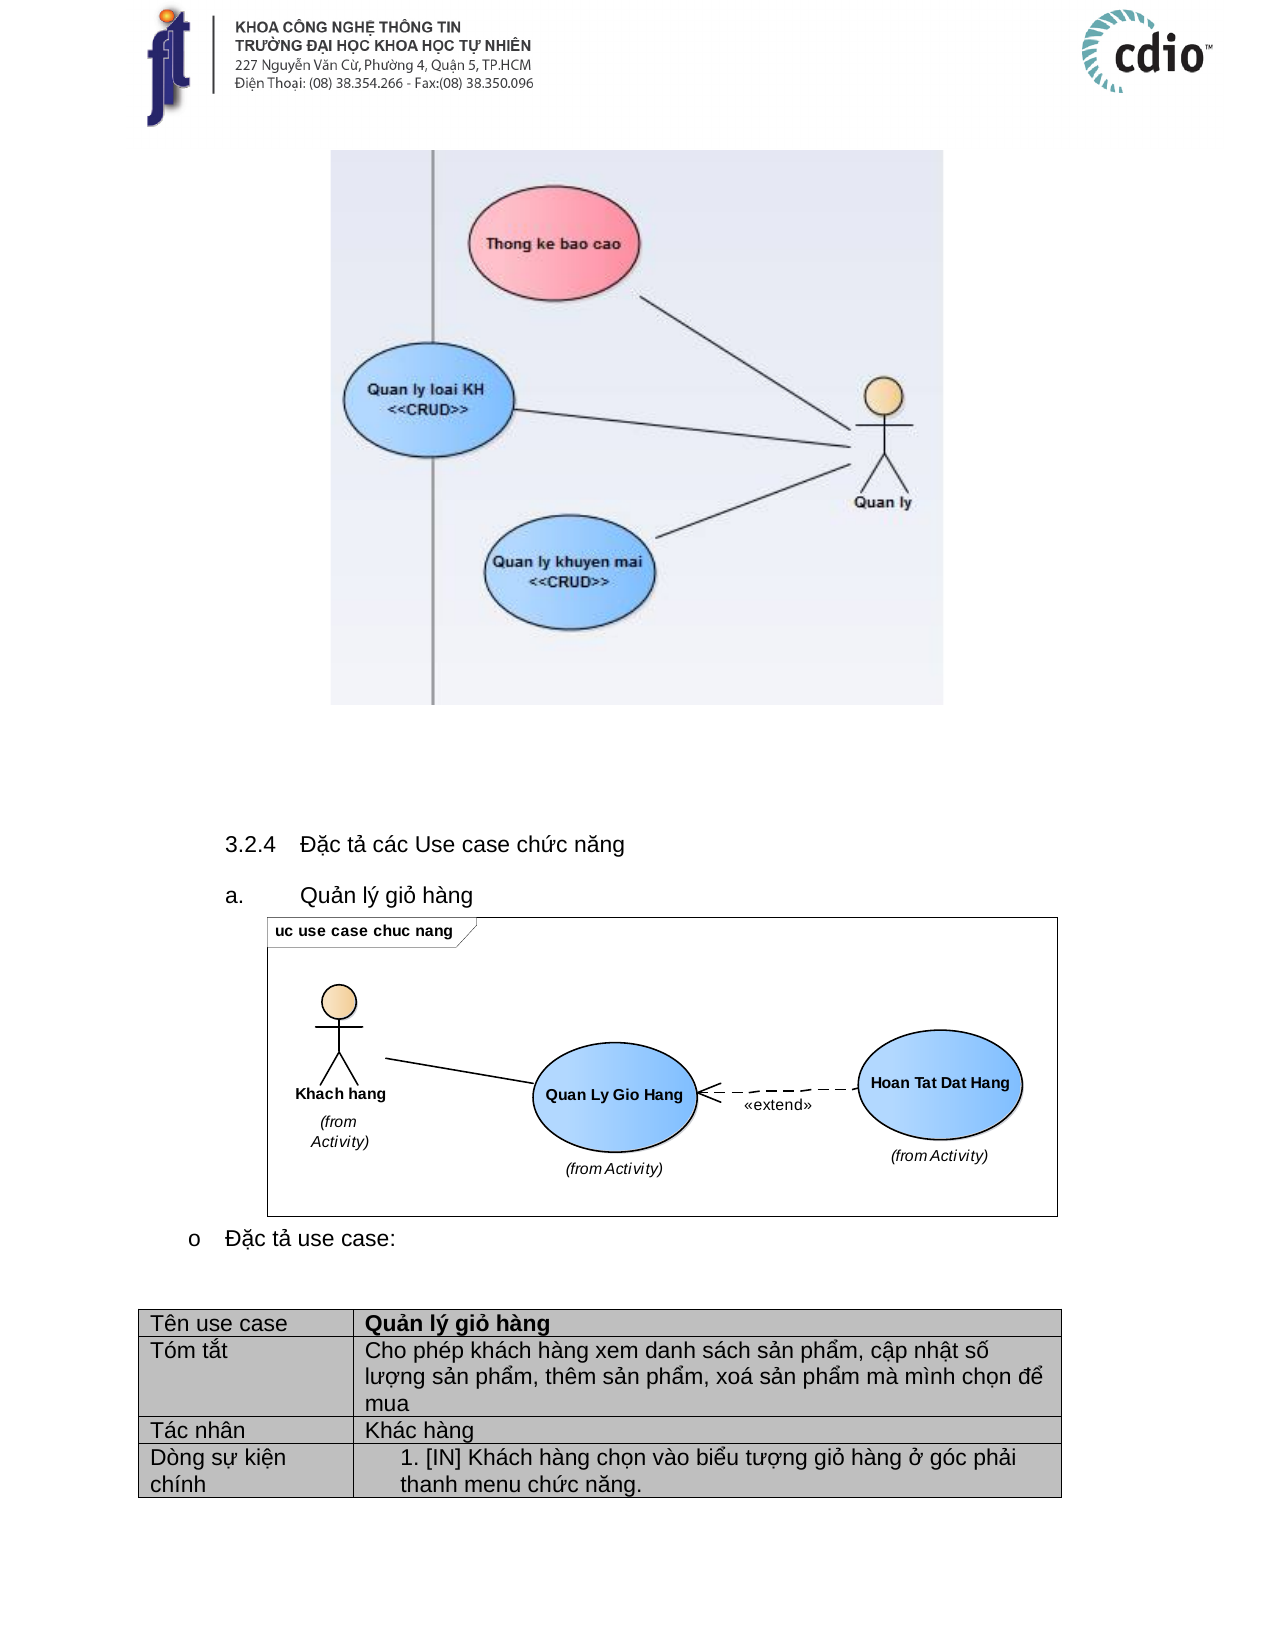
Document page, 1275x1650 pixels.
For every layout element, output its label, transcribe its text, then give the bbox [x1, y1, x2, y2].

picture [125, 0, 1224, 149]
table_cell Tóm tắt [139, 1337, 353, 1416]
picture [330, 150, 945, 705]
list Quản lý giỏ hàng [225, 882, 1125, 909]
table_cell Dòng sự kiện chính [139, 1444, 353, 1497]
table_cell Tác nhân [139, 1417, 353, 1443]
table_header Quản lý giỏ hàng [354, 1310, 1061, 1336]
list Đặc tả use case: [187, 1225, 1125, 1253]
text 3.2.4 Đặc tả các Use case chức năng [225, 831, 1125, 858]
table_cell Khác hàng [354, 1417, 1061, 1443]
table_cell Cho phép khách hàng xem danh sách sản phẩm, cập nhật số lượng sản phẩm, thêm sản phẩm, xoá sản phẩm mà mình chọn để mua [354, 1337, 1061, 1416]
table_header Tên use case [139, 1310, 353, 1336]
